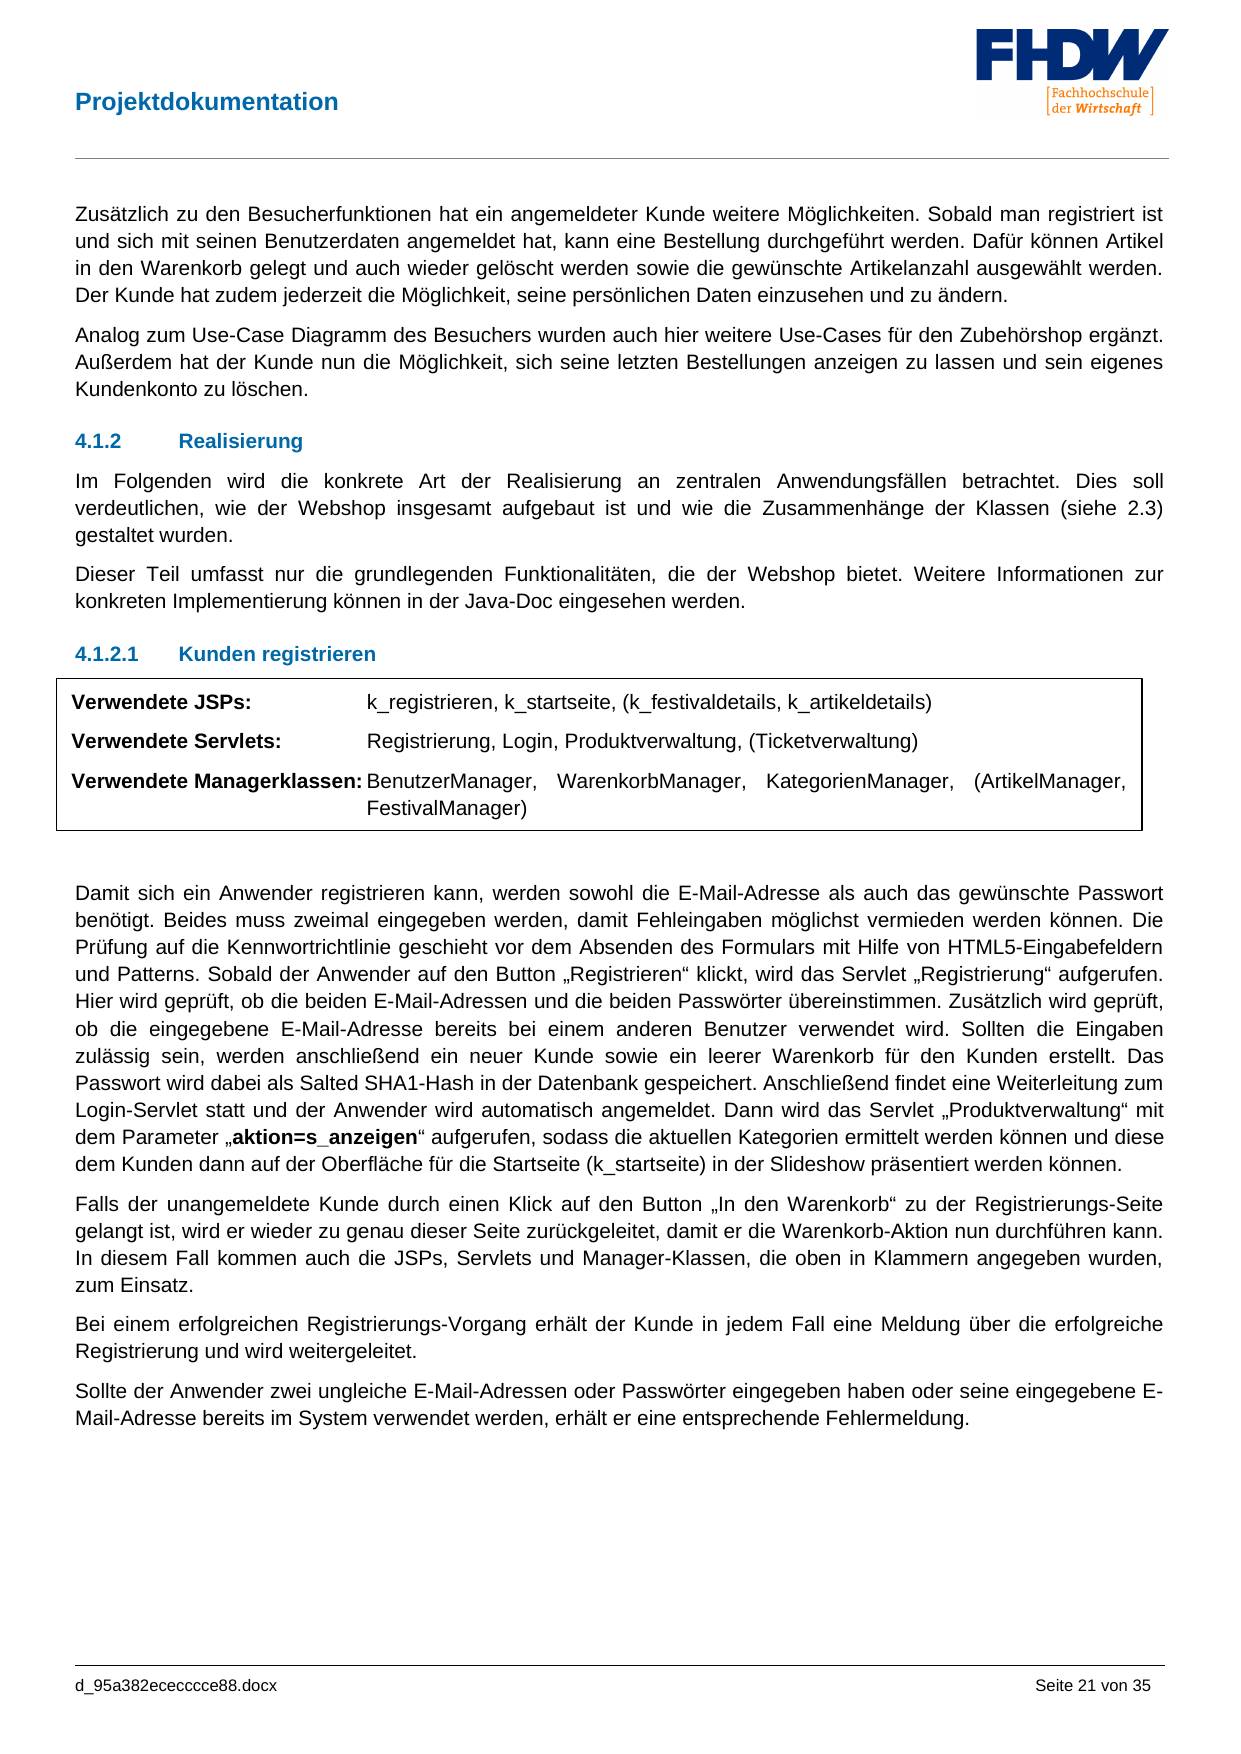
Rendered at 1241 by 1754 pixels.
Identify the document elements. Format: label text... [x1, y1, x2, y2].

picture [976, 29, 1169, 116]
text Falls der unangemeldete Kunde durch einen Klick auf den Button „In den Warenkorb“ zu der Registrierungs-Seite gelangt ist, wird er wieder zu genau dieser Seite zurückgeleitet, damit er die Warenkorb-Aktion nun durchführen kann. In diesem Fall kommen auch die JSPs, Servlets und Manager-Klassen, die oben in Klammern angegeben wurden, zum Einsatz. [75, 1188, 1165, 1297]
text Dieser Teil umfasst nur die grundlegenden Funktionalitäten, die der Webshop bietet. Weitere Informationen zur konkreten Implementierung können in der Java-Doc eingesehen werden. [75, 559, 1165, 613]
subtitle Realisierung [75, 426, 1165, 453]
text Damit sich ein Anwender registrieren kann, werden sowohl die E-Mail-Adresse als auch das gewünschte Passwort benötigt. Beides muss zweimal eingegeben werden, damit Fehleingaben möglichst vermieden werden können. Die Prüfung auf die Kennwortrichtlinie geschieht vor dem Absenden des Formulars mit Hilfe von HTML5-Eingabefeldern und Patterns. Sobald der Anwender auf den Button „Registrieren“ klickt, wird das Servlet „Registrierung“ aufgerufen. Hier wird geprüft, ob die beiden E-Mail-Adressen und die beiden Passwörter übereinstimmen. Zusätzlich wird geprüft, ob die eingegebene E-Mail-Adresse bereits bei einem anderen Benutzer verwendet wird. Sollten die Eingaben zulässig sein, werden anschließend ein neuer Kunde sowie ein leerer Warenkorb für den Kunden erstellt. Das Passwort wird dabei als Salted SHA1-Hash in der Datenbank gespeichert. Anschließend findet eine Weiterleitung zum Login-Servlet statt und der Anwender wird automatisch angemeldet. Dann wird das Servlet „Produktverwaltung“ mit dem Parameter „aktion=s_anzeigen“ aufgerufen, sodass die aktuellen Kategorien ermittelt werden können und diese dem Kunden dann auf der Oberfläche für die Startseite (k_startseite) in der Slideshow präsentiert werden können. [75, 878, 1165, 1176]
text Bei einem erfolgreichen Registrierungs-Vorgang erhält der Kunde in jedem Fall eine Meldung über die erfolgreiche Registrierung und wird weitergeleitet. [75, 1309, 1165, 1363]
text Zusätzlich zu den Besucherfunktionen hat ein angemeldeter Kunde weitere Möglichkeiten. Sobald man registriert ist und sich mit seinen Benutzerdaten angemeldet hat, kann eine Bestellung durchgeführt werden. Dafür können Artikel in den Warenkorb gelegt und auch wieder gelöscht werden sowie die gewünschte Artikelanzahl ausgewählt werden. Der Kunde hat zudem jederzeit die Möglichkeit, seine persönlichen Daten einzusehen und zu ändern. [75, 199, 1165, 307]
text Im Folgenden wird die konkrete Art der Realisierung an zentralen Anwendungsfällen betrachtet. Dies soll verdeutlichen, wie der Webshop insgesamt aufgebaut ist und wie die Zusammenhänge der Klassen (siehe 2.3) gestaltet wurden. [75, 465, 1165, 547]
text Analog zum Use-Case Diagramm des Besuchers wurden auch hier weitere Use-Cases für den Zubehörshop ergänzt. Außerdem hat der Kunde nun die Möglichkeit, sich seine letzten Bestellungen anzeigen zu lassen und sein eigenes Kundenkonto zu löschen. [75, 319, 1165, 401]
text Sollte der Anwender zwei ungleiche E-Mail-Adressen oder Passwörter eingegeben haben oder seine eingegebene E-Mail-Adresse bereits im System verwendet werden, erhält er eine entsprechende Fehlermeldung. [75, 1376, 1165, 1430]
subtitle Kunden registrieren [75, 638, 1165, 665]
